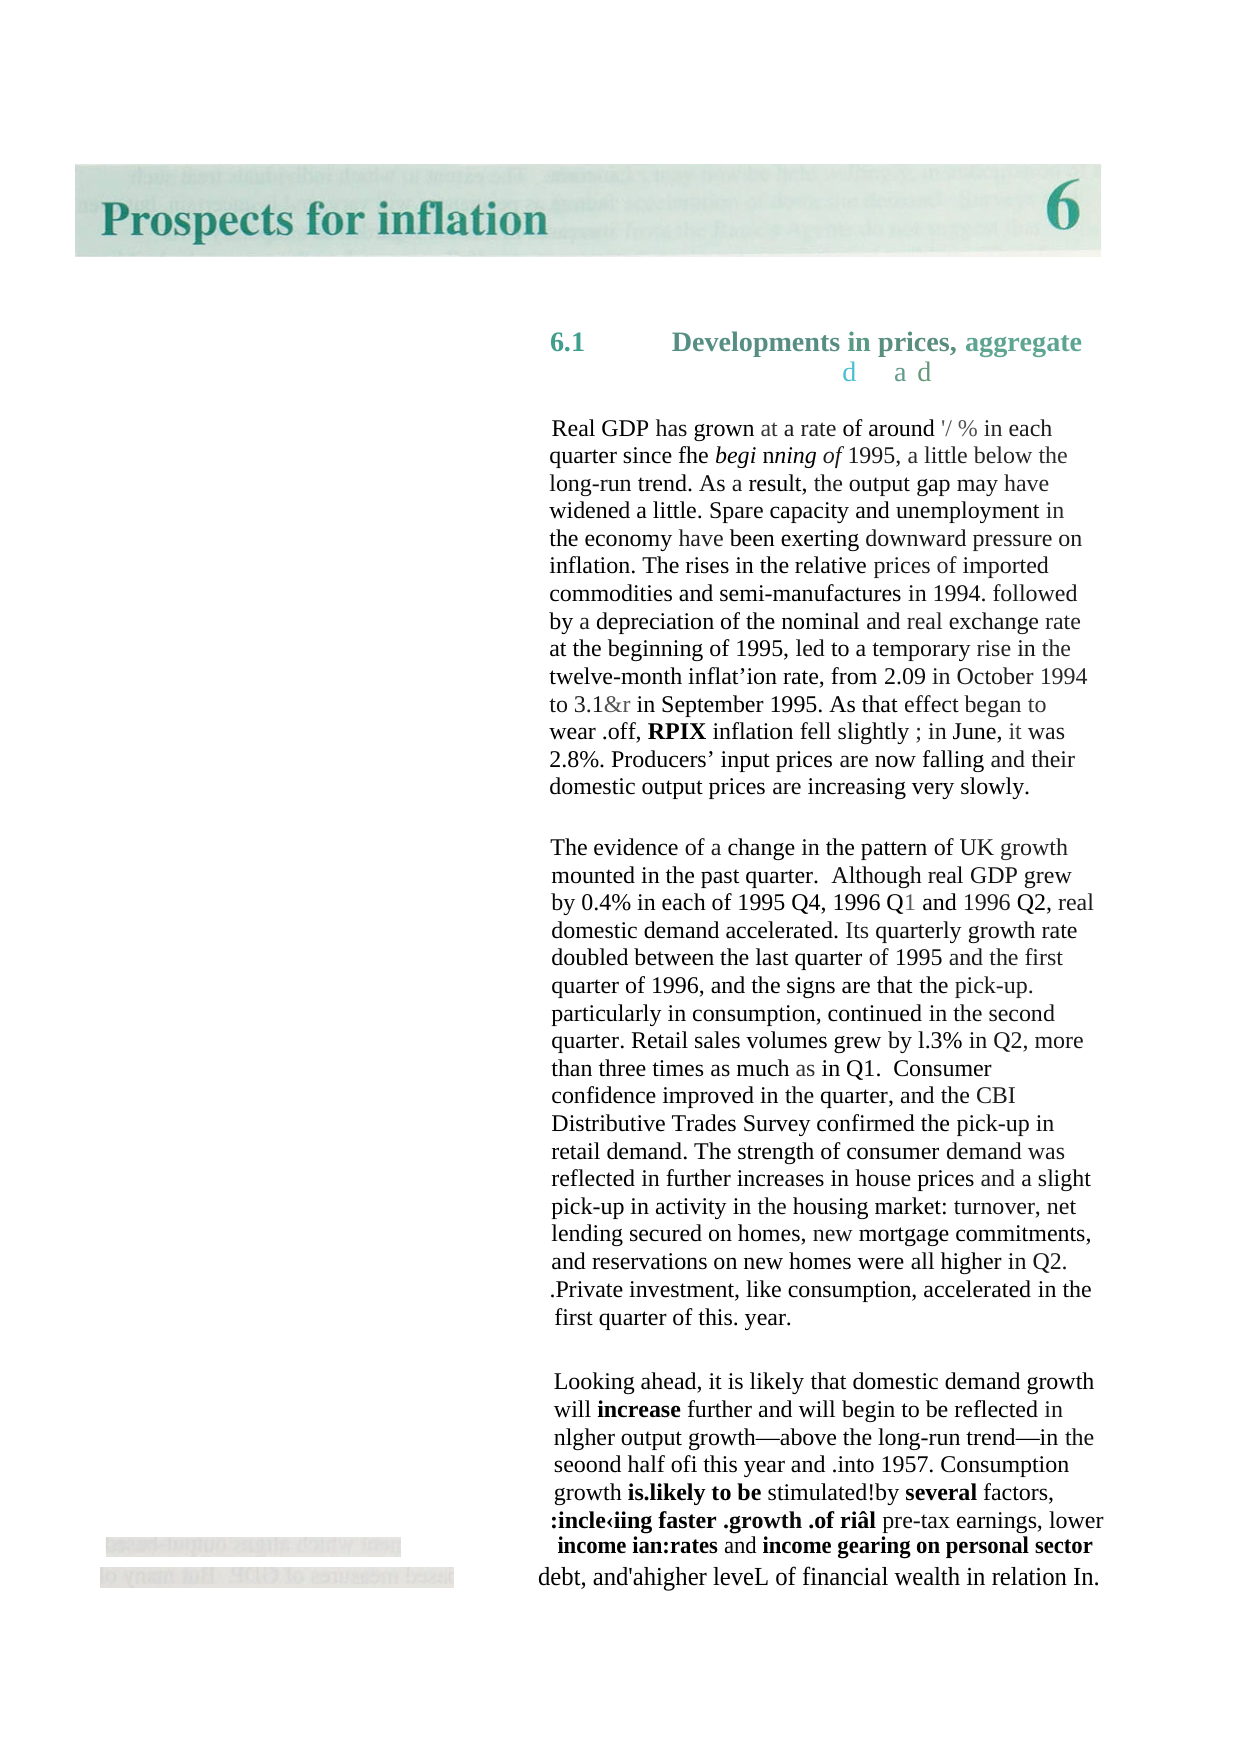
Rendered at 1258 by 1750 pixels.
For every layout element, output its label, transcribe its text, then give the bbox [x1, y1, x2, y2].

text income ian:rates and income gearing on personal sector [64, 1535, 1093, 1562]
text :incle‹iing faster .growth .of riâl pre-tax earnings, lower [550, 1506, 1113, 1534]
text Looking ahead, it is likely that domestic demand growth will increase further and will begin to be reflected in nlgher output growth—above the long-run trend—in the seoond half ofi this year and .into 1957. Consumption growth is.likely to be stimulated!by several factors, [553, 1367, 1113, 1506]
picture [100, 1567, 454, 1588]
list Developments in prices, aggregate [550, 327, 1113, 357]
subtitle debt, and'ahigher leveL of financial wealth in relation In. [64, 1562, 1100, 1591]
text .Private investment, like consumption, accelerated in the first quarter of this. year. [549, 1275, 1094, 1330]
picture [105, 1537, 401, 1557]
subtitle d a d [842, 357, 1113, 387]
text Real GDP has grown at a rate of around '/ % in each quarter since fhe begi nning of 1995, a little below the long-run trend. As a result, the output gap may have widened a little. Spare capacity and unemployment in the economy have been exerting downward pressure on inflation. The rises in the relative prices of imported commodities and semi-manufactures in 1994. followed by a depreciation of the nominal and real exchange rate at the beginning of 1995, led to a temporary rise in the twelve-month inflat’ion rate, from 2.09 in October 1994 to 3.1&r in September 1995. As that effect began to wear .off, RPIX inflation fell slightly ; in June, it was 2.8%. Producers’ input prices are now falling and their domestic output prices are increasing very slowly. [549, 413, 1091, 800]
text The evidence of a change in the pattern of UK growth mounted in the past quarter. Although real GDP grew by 0.4% in each of 1995 Q4, 1996 Q1 and 1996 Q2, real domestic demand accelerated. Its quarterly growth rate doubled between the last quarter of 1995 and the first quarter of 1996, and the signs are that the pick-up. particularly in consumption, continued in the second quarter. Retail sales volumes grew by l.3% in Q2, more than three times as much as in Q1. Consumer confidence improved in the quarter, and the CBI Distributive Trades Survey confirmed the pick-up in retail demand. The strength of consumer demand was reflected in further increases in house prices and a slight pick-up in activity in the housing market: turnover, net lending secured on homes, new mortgage commitments, and reservations on new homes were all higher in Q2. [550, 833, 1095, 1275]
picture [75, 164, 1102, 257]
